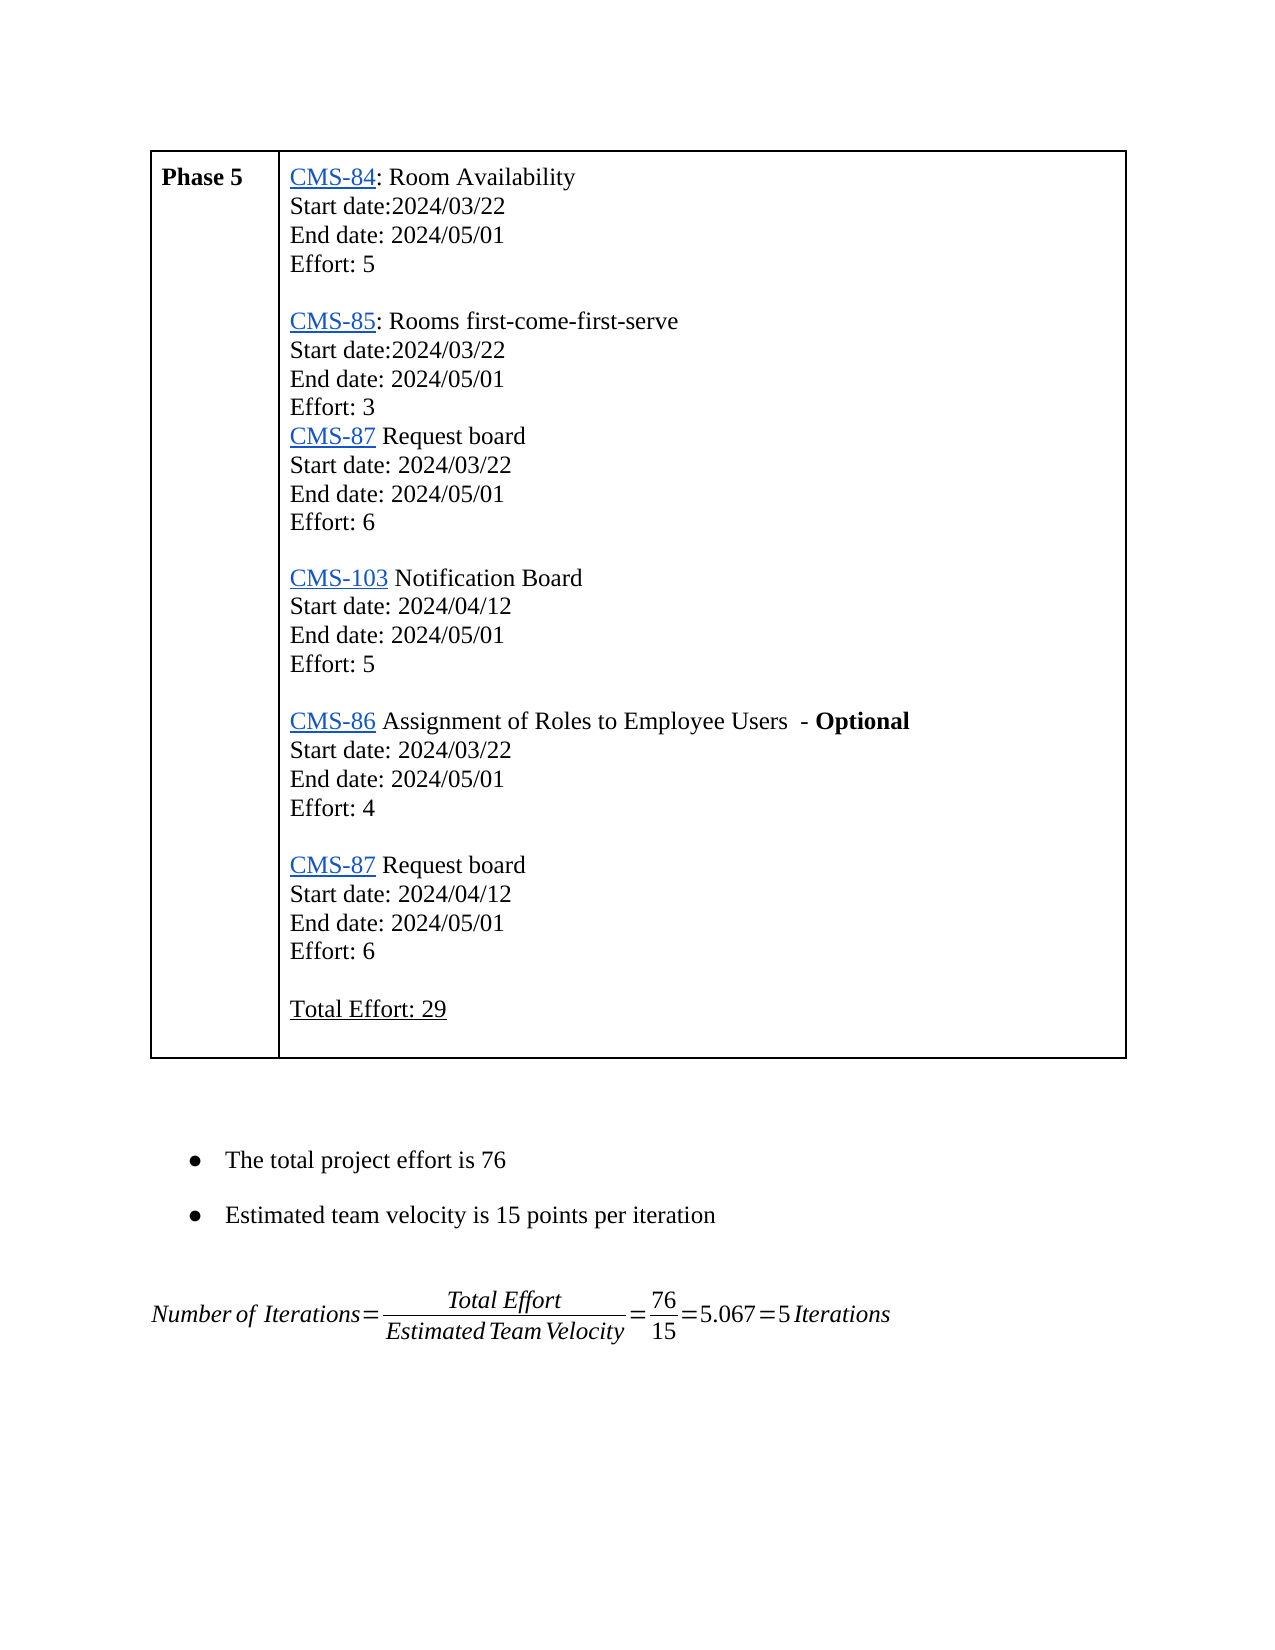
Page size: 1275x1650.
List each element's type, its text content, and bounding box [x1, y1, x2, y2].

table_cell CMS-84: Room Availability Start date:2024/03/22 End date: 2024/05/01 Effort: 5 CMS-85: Rooms first-come-first-serve Start date:2024/03/22 End date: 2024/05/01 Effort: 3 CMS-87 Request board Start date: 2024/03/22 End date: 2024/05/01 Effort: 6 CMS-103 Notification Board Start date: 2024/04/12 End date: 2024/05/01 Effort: 5 CMS-86 Assignment of Roles to Employee Users - Optional Start date: 2024/03/22 End date: 2024/05/01 Effort: 4 CMS-87 Request board Start date: 2024/04/12 End date: 2024/05/01 Effort: 6 Total Effort: 29 [280, 152, 1125, 1057]
list The total project effort is 76 [187, 1145, 1125, 1200]
table_cell Phase 5 [152, 152, 278, 1057]
list Estimated team velocity is 15 points per iteration [187, 1200, 1125, 1229]
